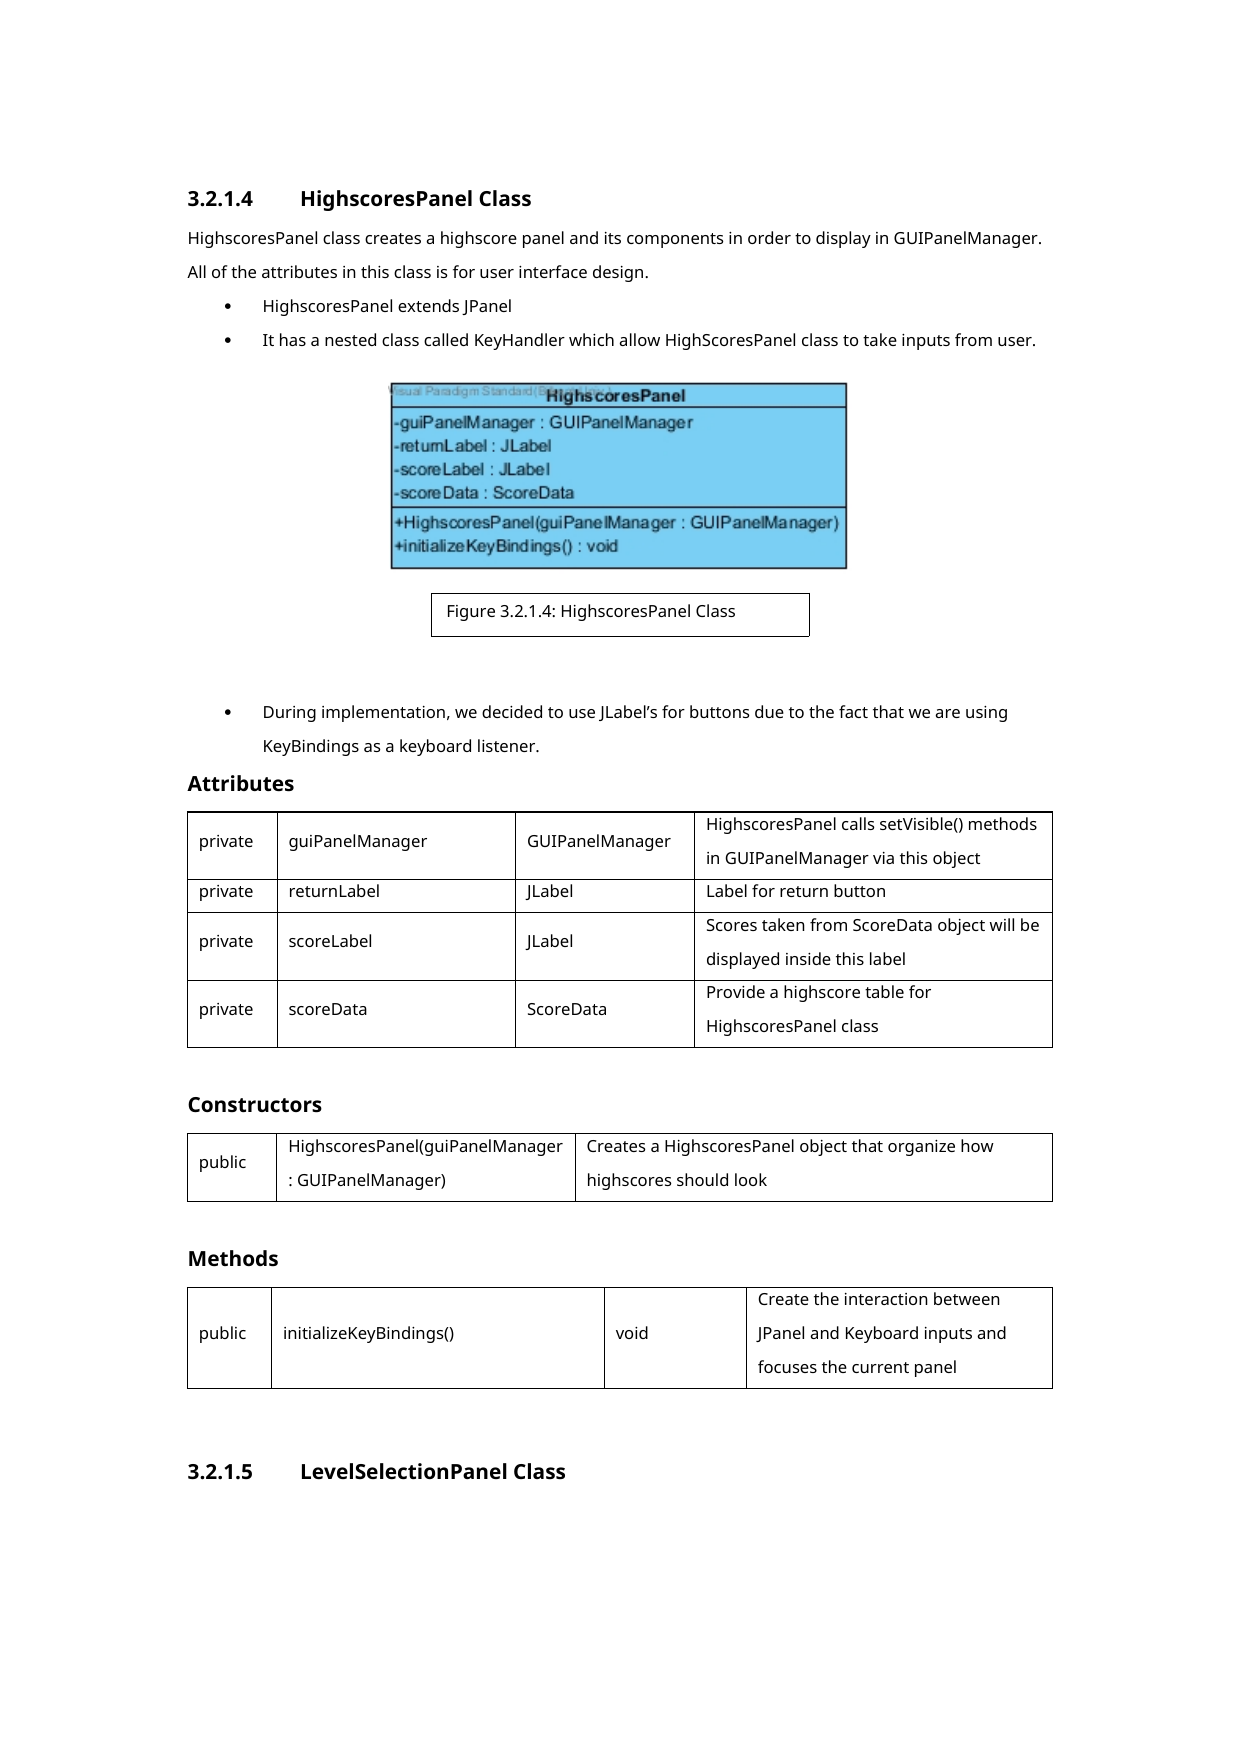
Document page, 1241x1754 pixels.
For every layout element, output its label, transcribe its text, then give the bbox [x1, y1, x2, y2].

table_header GUIPanelManager [516, 813, 694, 879]
table_cell Provide a highscore table for HighscoresPanel class [695, 981, 1052, 1047]
text Methods [187, 1244, 1053, 1273]
list HighscoresPanel extends JPanel [225, 295, 1053, 317]
table_header public [188, 1288, 271, 1388]
text HighscoresPanel class creates a highscore panel and its components in order to display in GUIPanelManager. All of the attributes in this class is for user interface design. [187, 227, 1053, 283]
table_header Create the interaction between JPanel and Keyboard inputs and focuses the current panel [747, 1288, 1052, 1388]
table_header HighscoresPanel calls setVisible() methods in GUIPanelManager via this object [695, 813, 1052, 879]
table_cell Scores taken from ScoreData object will be displayed inside this label [695, 913, 1052, 979]
text Constructors [187, 1091, 1053, 1119]
list During implementation, we decided to use JLabel’s for buttons due to the fact that we are using KeyBindings as a keyboard listener. [225, 701, 1053, 757]
table_header guiPanelManager [278, 813, 515, 879]
list LevelSelectionPanel Class [187, 1457, 1053, 1486]
table_cell JLabel [516, 880, 694, 912]
list HighscoresPanel Class [187, 184, 1053, 212]
table_cell scoreLabel [278, 913, 515, 979]
table_header initializeKeyBindings() [272, 1288, 604, 1388]
table_header void [605, 1288, 746, 1388]
table_header Creates a HighscoresPanel object that organize how highscores should look [576, 1134, 1052, 1201]
table_cell ScoreData [516, 981, 694, 1047]
table_cell private [188, 913, 277, 979]
table_cell private [188, 981, 277, 1047]
table_cell scoreData [278, 981, 515, 1047]
table_cell private [188, 880, 277, 912]
picture [388, 380, 852, 574]
table_header public [188, 1134, 276, 1201]
text Attributes [187, 769, 1053, 797]
table_cell Label for return button [695, 880, 1052, 912]
list It has a nested class called KeyHandler which allow HighScoresPanel class to take inputs from user. [225, 329, 1053, 352]
table_header private [188, 813, 277, 879]
table_cell JLabel [516, 913, 694, 979]
table_cell returnLabel [278, 880, 515, 912]
table_header HighscoresPanel(guiPanelManager : GUIPanelManager) [277, 1134, 575, 1201]
